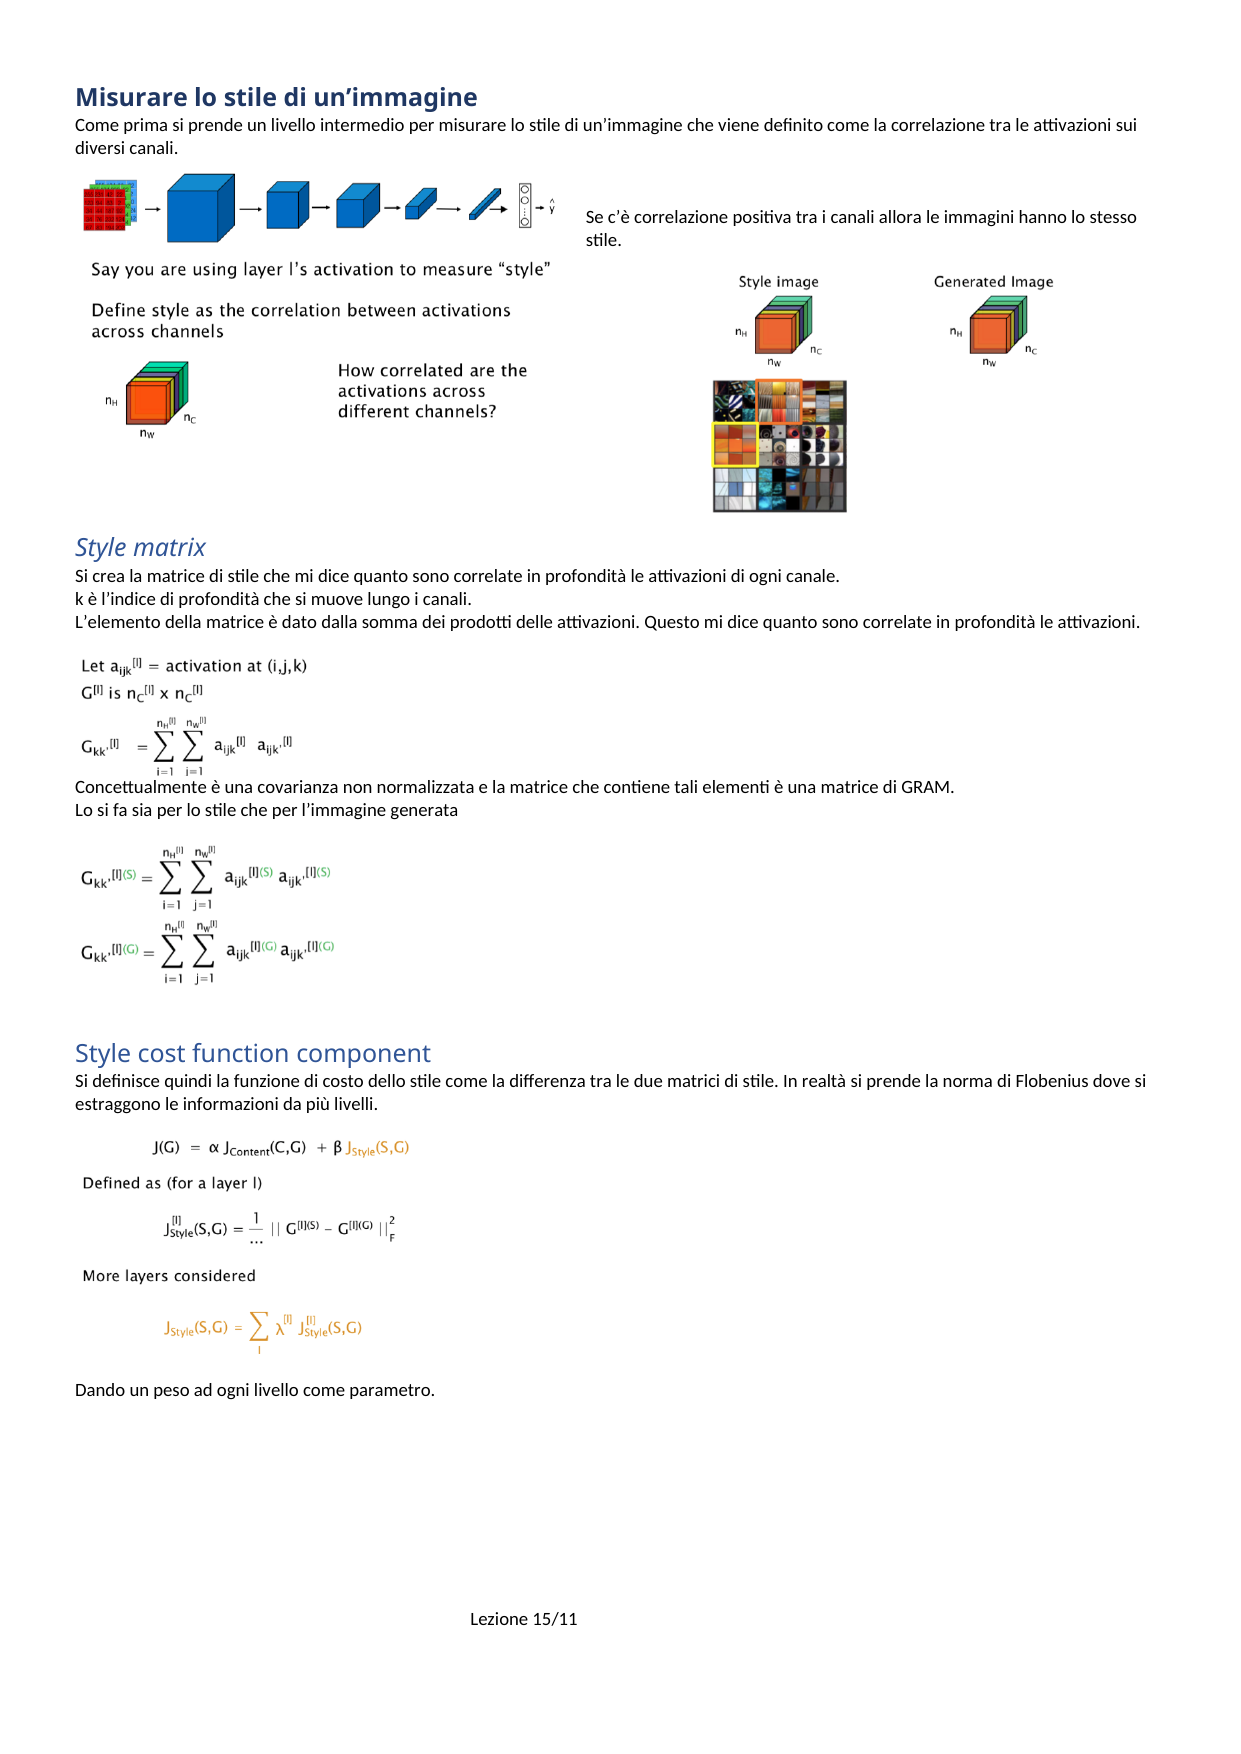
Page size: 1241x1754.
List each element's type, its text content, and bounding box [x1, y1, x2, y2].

subtitle Misurare lo stile di un’immagine [75, 79, 1165, 113]
picture [75, 173, 567, 439]
text L’elemento della matrice è dato dalla somma dei prodotti delle attivazioni. Questo mi dice quanto sono correlate in profondità le attivazioni. [75, 610, 1165, 633]
text Lezione 15/11 [75, 1607, 1165, 1630]
subtitle Style matrix [75, 530, 1165, 564]
text Si definisce quindi la funzione di costo dello stile come la differenza tra le due matrici di stile. In realtà si prende la norma di Flobenius dove si estraggono le informazioni da più livelli. [75, 1069, 1165, 1115]
subtitle Style cost function component [75, 1035, 1165, 1069]
picture [75, 1138, 415, 1356]
text Dando un peso ad ogni livello come parametro. [75, 1378, 1165, 1401]
picture [75, 844, 343, 986]
text Come prima si prende un livello intermedio per misurare lo stile di un’immagine che viene definito come la correlazione tra le attivazioni sui diversi canali. [75, 113, 1165, 159]
text Si crea la matrice di stile che mi dice quanto sono correlate in profondità le attivazioni di ogni canale. [75, 564, 1165, 587]
text Se c’è correlazione positiva tra i canali allora le immagini hanno lo stesso stile. [567, 205, 1165, 251]
text Concettualmente è una covarianza non normalizzata e la matrice che contiene tali elementi è una matrice di GRAM. [75, 776, 1165, 799]
text k è l’indice di profondità che si muove lungo i canali. [75, 587, 1165, 610]
picture [697, 275, 1088, 513]
picture [75, 655, 313, 776]
text Lo si fa sia per lo stile che per l’immagine generata [75, 799, 1165, 822]
